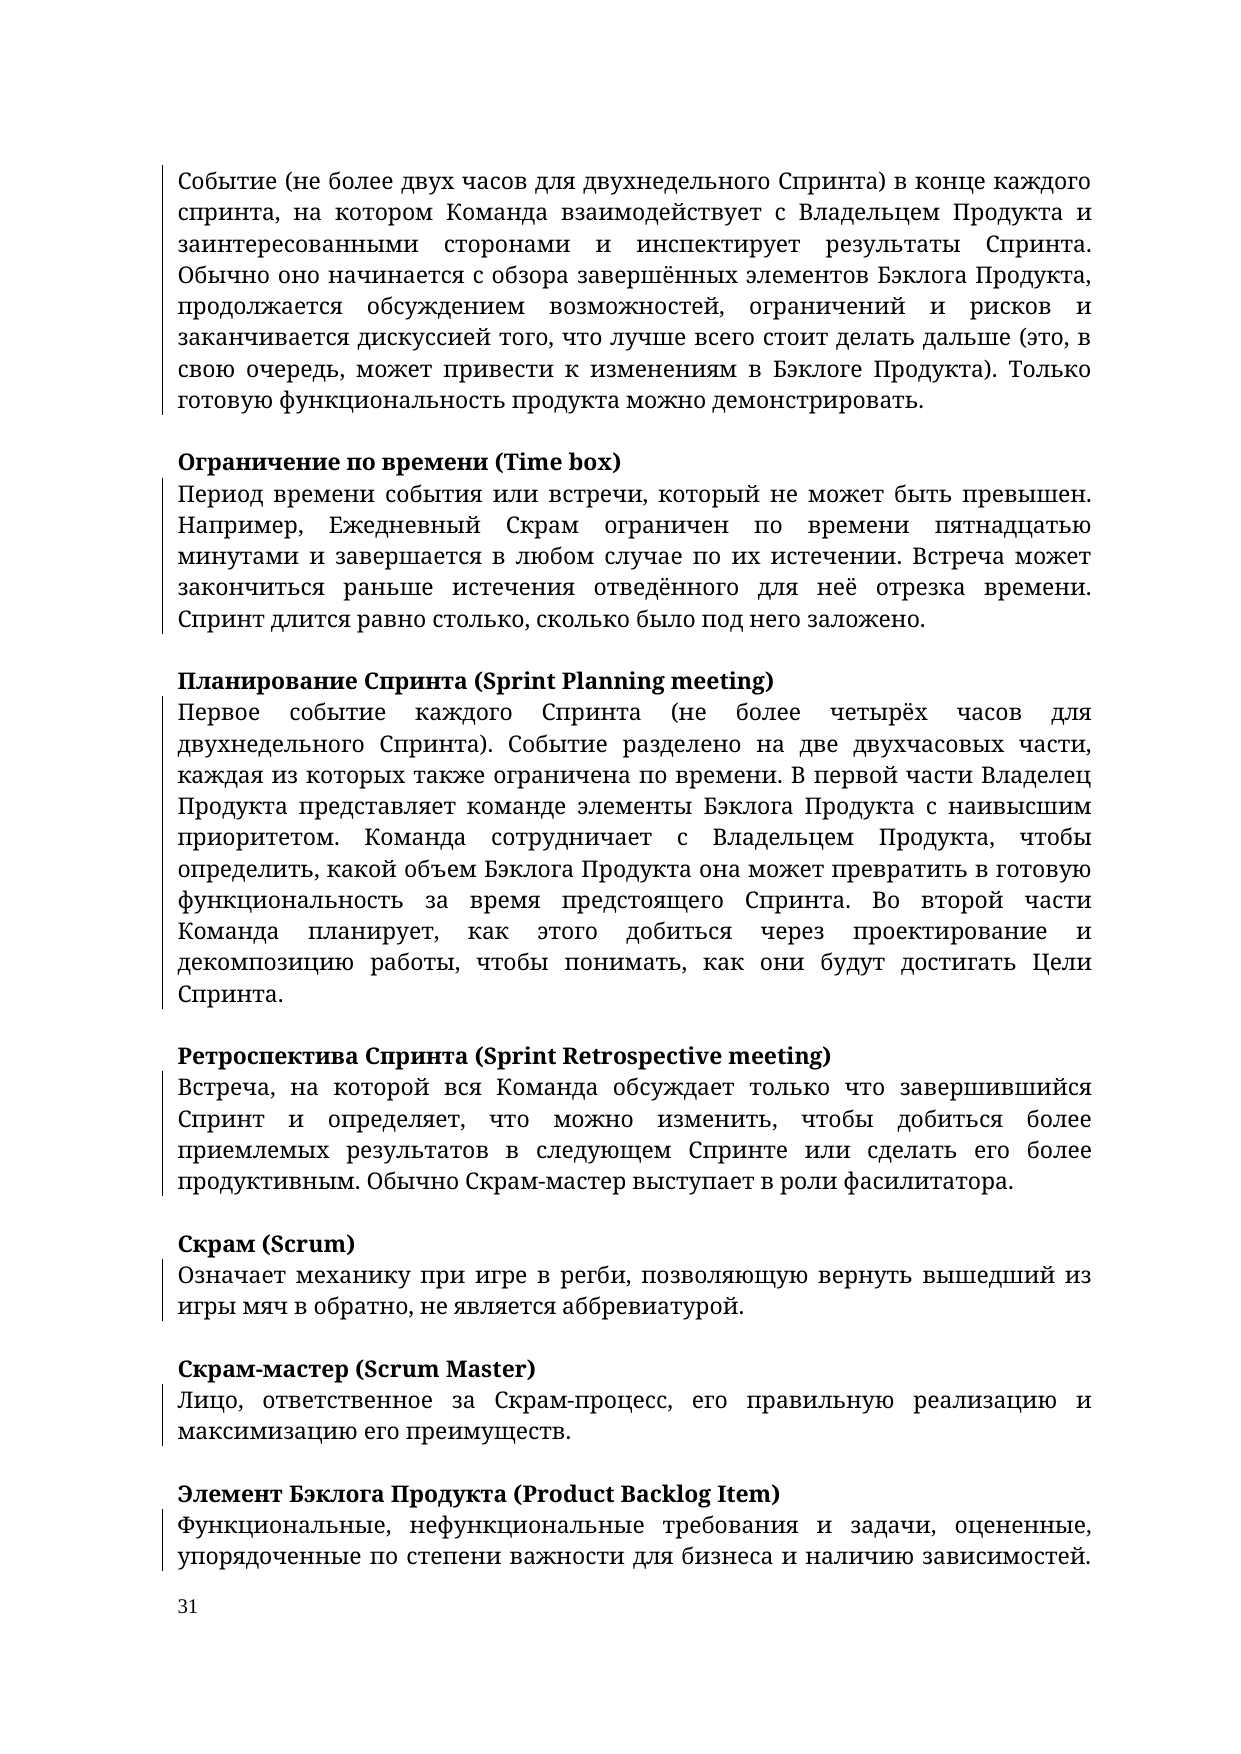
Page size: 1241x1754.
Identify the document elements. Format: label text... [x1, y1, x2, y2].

text Ограничение по времени (Time box) [177, 446, 1093, 477]
text Событие (не более двух часов для двухнедельного Спринта) в конце каждого спринта, на котором Команда взаимодействует с Владельцем Продукта и заинтересованными сторонами и инспектирует результаты Спринта. Обычно оно начинается с обзора завершённых элементов Бэклога Продукта, продолжается обсуждением возможностей, ограничений и рисков и заканчивается дискуссией того, что лучше всего стоит делать дальше (это, в свою очередь, может привести к изменениям в Бэклоге Продукта). Только готовую функциональность продукта можно демонстрировать. [177, 165, 1093, 415]
text Ретроспектива Спринта (Sprint Retrospective meeting) [177, 1040, 1093, 1071]
text Скрам-мастер (Scrum Master) [177, 1352, 1093, 1384]
text Планирование Спринта (Sprint Planning meeting) [177, 665, 1093, 696]
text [177, 1509, 1093, 1571]
text Период времени события или встречи, который не может быть превышен. Например, Ежедневный Скрам ограничен по времени пятнадцатью минутами и завершается в любом случае по их истечении. Встреча может закончиться раньше истечения отведённого для неё отрезка времени. Спринт длится равно столько, сколько было под него заложено. [177, 477, 1093, 634]
text Элемент Бэклога Продукта (Product Backlog Item) [177, 1477, 1093, 1509]
text Скрам (Scrum) [177, 1227, 1093, 1259]
text Первое событие каждого Спринта (не более четырёх часов для двухнедельного Спринта). Событие разделено на две двухчасовых части, каждая из которых также ограничена по времени. В первой части Владелец Продукта представляет команде элементы Бэклога Продукта с наивысшим приоритетом. Команда сотрудничает с Владельцем Продукта, чтобы определить, какой объем Бэклога Продукта она может превратить в готовую функциональность за время предстоящего Спринта. Во второй части Команда планирует, как этого добиться через проектирование и декомпозицию работы, чтобы понимать, как они будут достигать Цели Спринта. [177, 696, 1093, 1009]
text Лицо, ответственное за Скрам-процесс, его правильную реализацию и максимизацию его преимуществ. [177, 1384, 1093, 1446]
text Встреча, на которой вся Команда обсуждает только что завершившийся Спринт и определяет, что можно изменить, чтобы добиться более приемлемых результатов в следующем Спринте или сделать его более продуктивным. Обычно Скрам-мастер выступает в роли фасилитатора. [177, 1071, 1093, 1196]
text Означает механику при игре в регби, позволяющую вернуть вышедший из игры мяч в обратно, не является аббревиатурой. [177, 1259, 1093, 1321]
